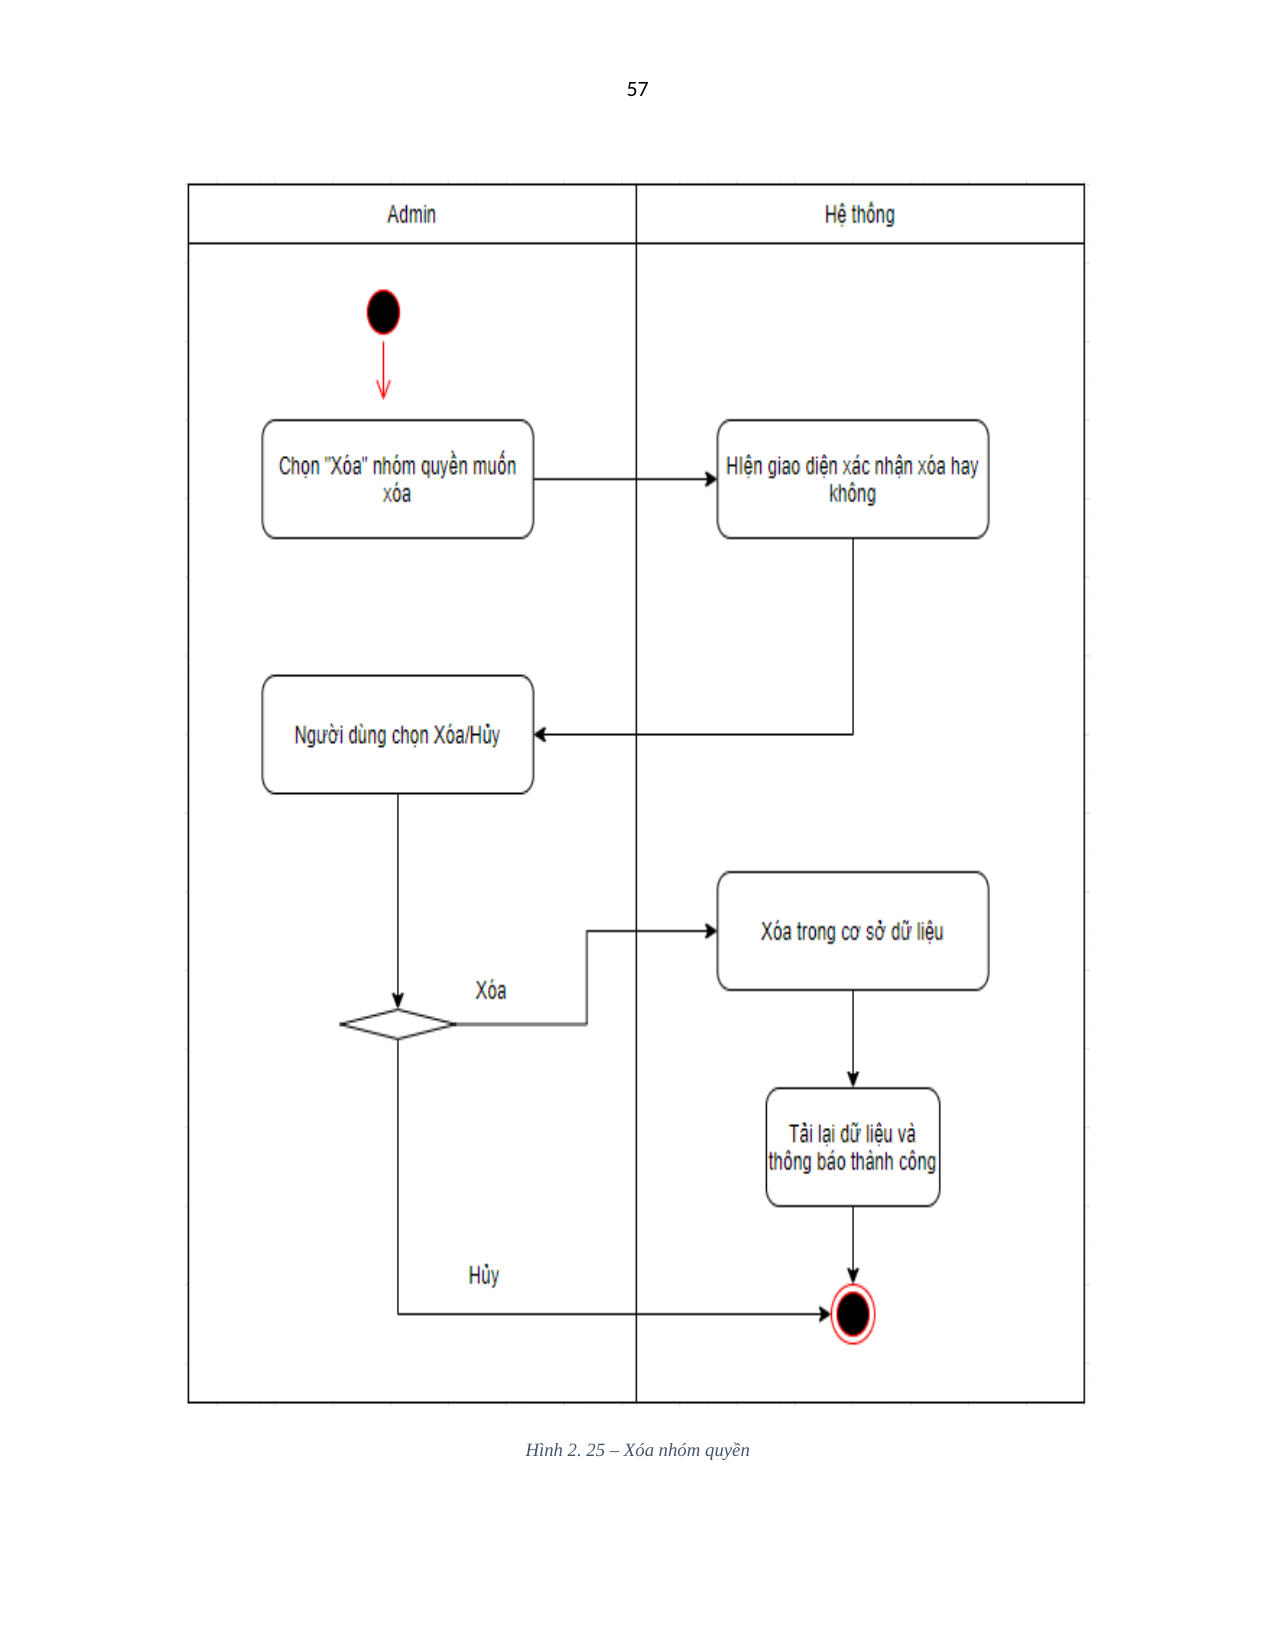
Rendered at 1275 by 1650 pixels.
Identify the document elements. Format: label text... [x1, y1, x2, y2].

picture [185, 180, 1090, 1406]
text Hình 2. 25 – Xóa nhóm quyền [150, 1439, 1125, 1460]
